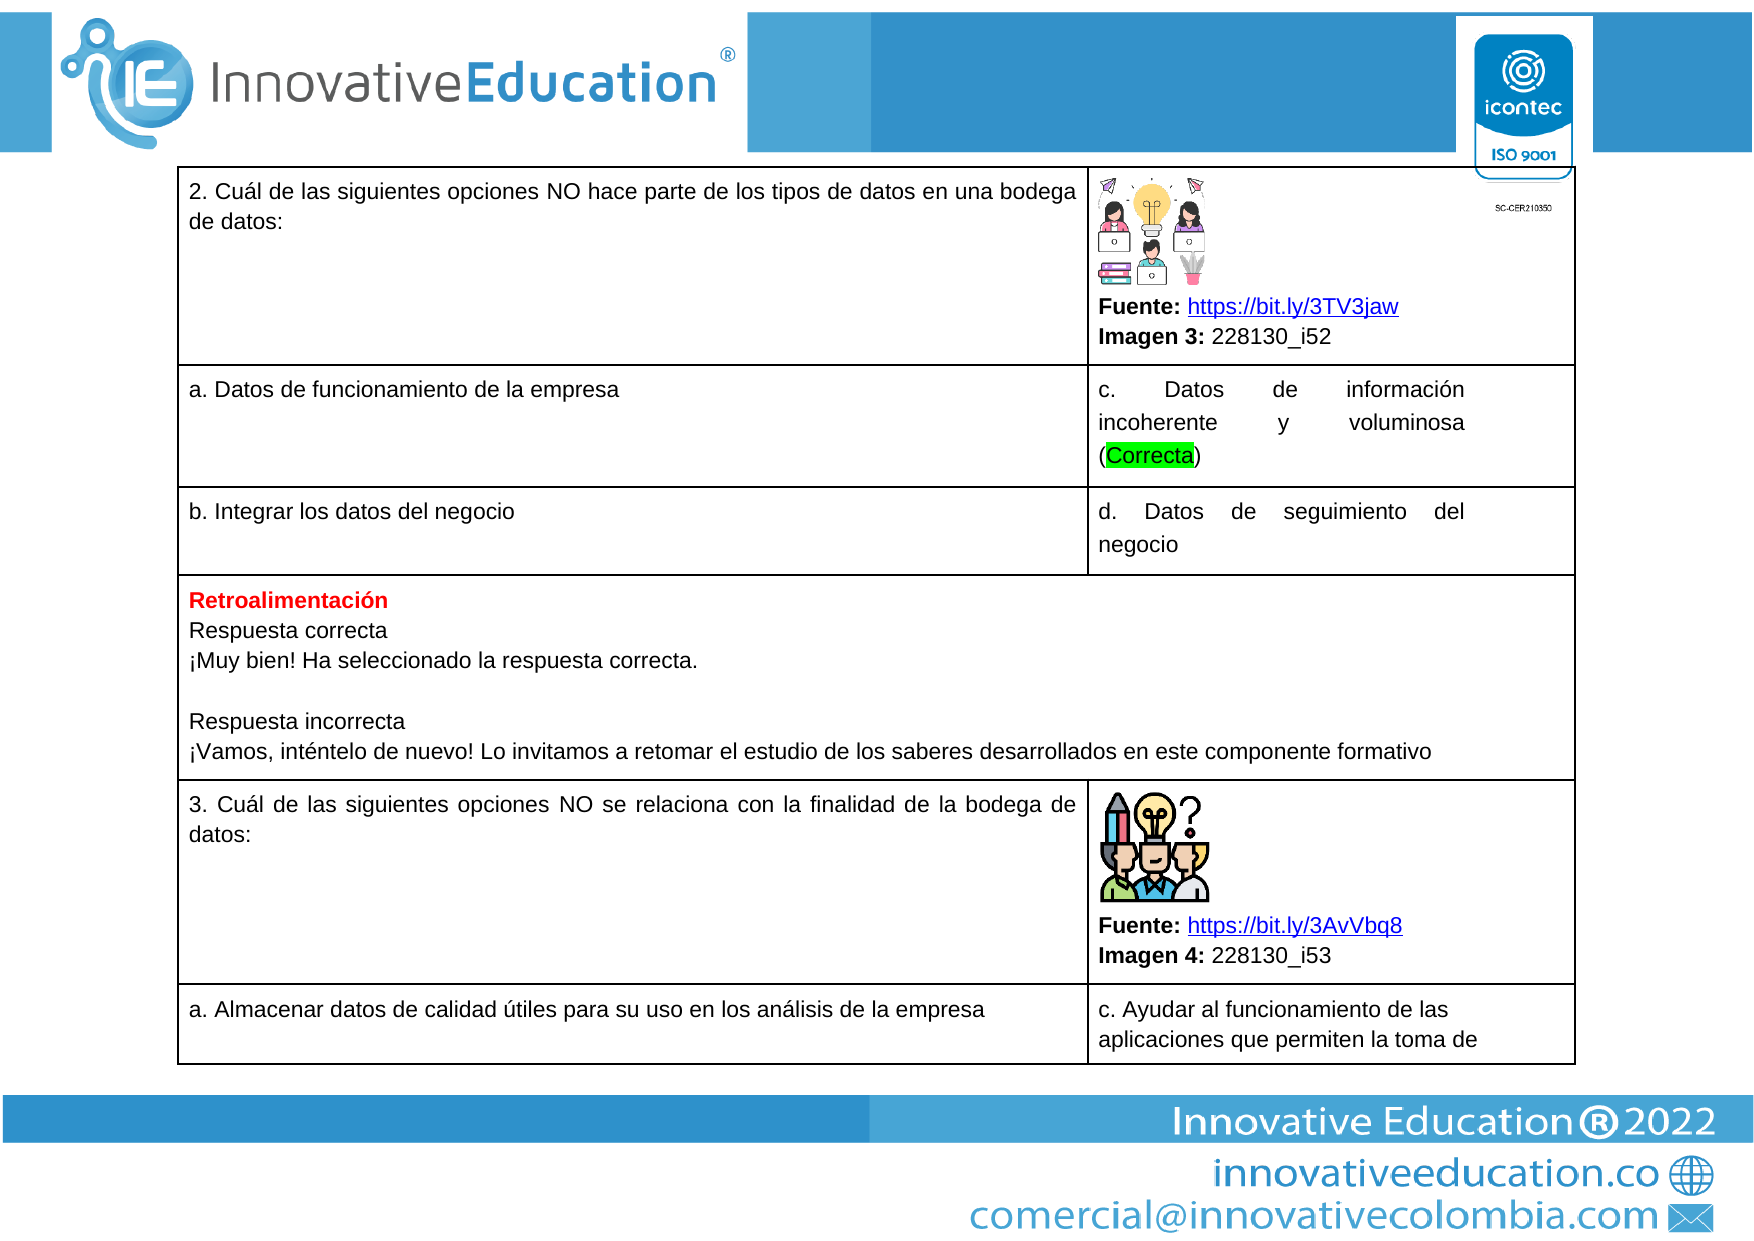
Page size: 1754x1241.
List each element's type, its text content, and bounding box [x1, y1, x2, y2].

table_cell Fuente: https://bit.ly/3TV3jaw Imagen 3: 228130_i52 [1089, 168, 1574, 364]
table_cell b. Integrar los datos del negocio [179, 488, 1087, 574]
picture [1098, 178, 1205, 285]
picture [1534, 59, 1544, 85]
picture [1531, 101, 1536, 114]
picture [1492, 104, 1500, 114]
picture [1477, 124, 1571, 166]
picture [1098, 791, 1211, 904]
table_cell a. Datos de funcionamiento de la empresa [179, 366, 1087, 486]
picture [1511, 86, 1535, 92]
table_cell 2. Cuál de las siguientes opciones NO hace parte de los tipos de datos en una bodega de datos: [179, 168, 1087, 364]
table_cell c. Ayudar al funcionamiento de las aplicaciones que permiten la toma de decisiones [1089, 985, 1574, 1062]
picture [1471, 32, 1576, 166]
table_cell Fuente: https://bit.ly/3AvVbq8 Imagen 4: 228130_i53 [1089, 781, 1574, 983]
picture [1503, 61, 1508, 83]
table_cell d. Datos de seguimiento del negocio [1089, 488, 1574, 574]
picture [1539, 103, 1549, 114]
table_cell Retroalimentación Respuesta correcta ¡Muy bien! Ha seleccionado la respuesta correcta. Respuesta incorrecta ¡Vamos, inténtelo de nuevo! Lo invitamos a retomar el estudio de los saberes desarrollados en este componente formativo [179, 576, 1574, 778]
picture [1520, 103, 1528, 114]
picture [1513, 51, 1538, 57]
table_cell 3. Cuál de las siguientes opciones NO se relaciona con la finalidad de la bodega de datos: [179, 781, 1087, 983]
table_cell a. Almacenar datos de calidad útiles para su uso en los análisis de la empresa [179, 985, 1087, 1062]
picture [1516, 64, 1531, 78]
picture [1510, 57, 1533, 85]
picture [2, 1093, 1754, 1239]
picture [0, 0, 1752, 166]
table_cell c. Datos de información incoherente y voluminosa (Correcta) [1089, 366, 1574, 486]
